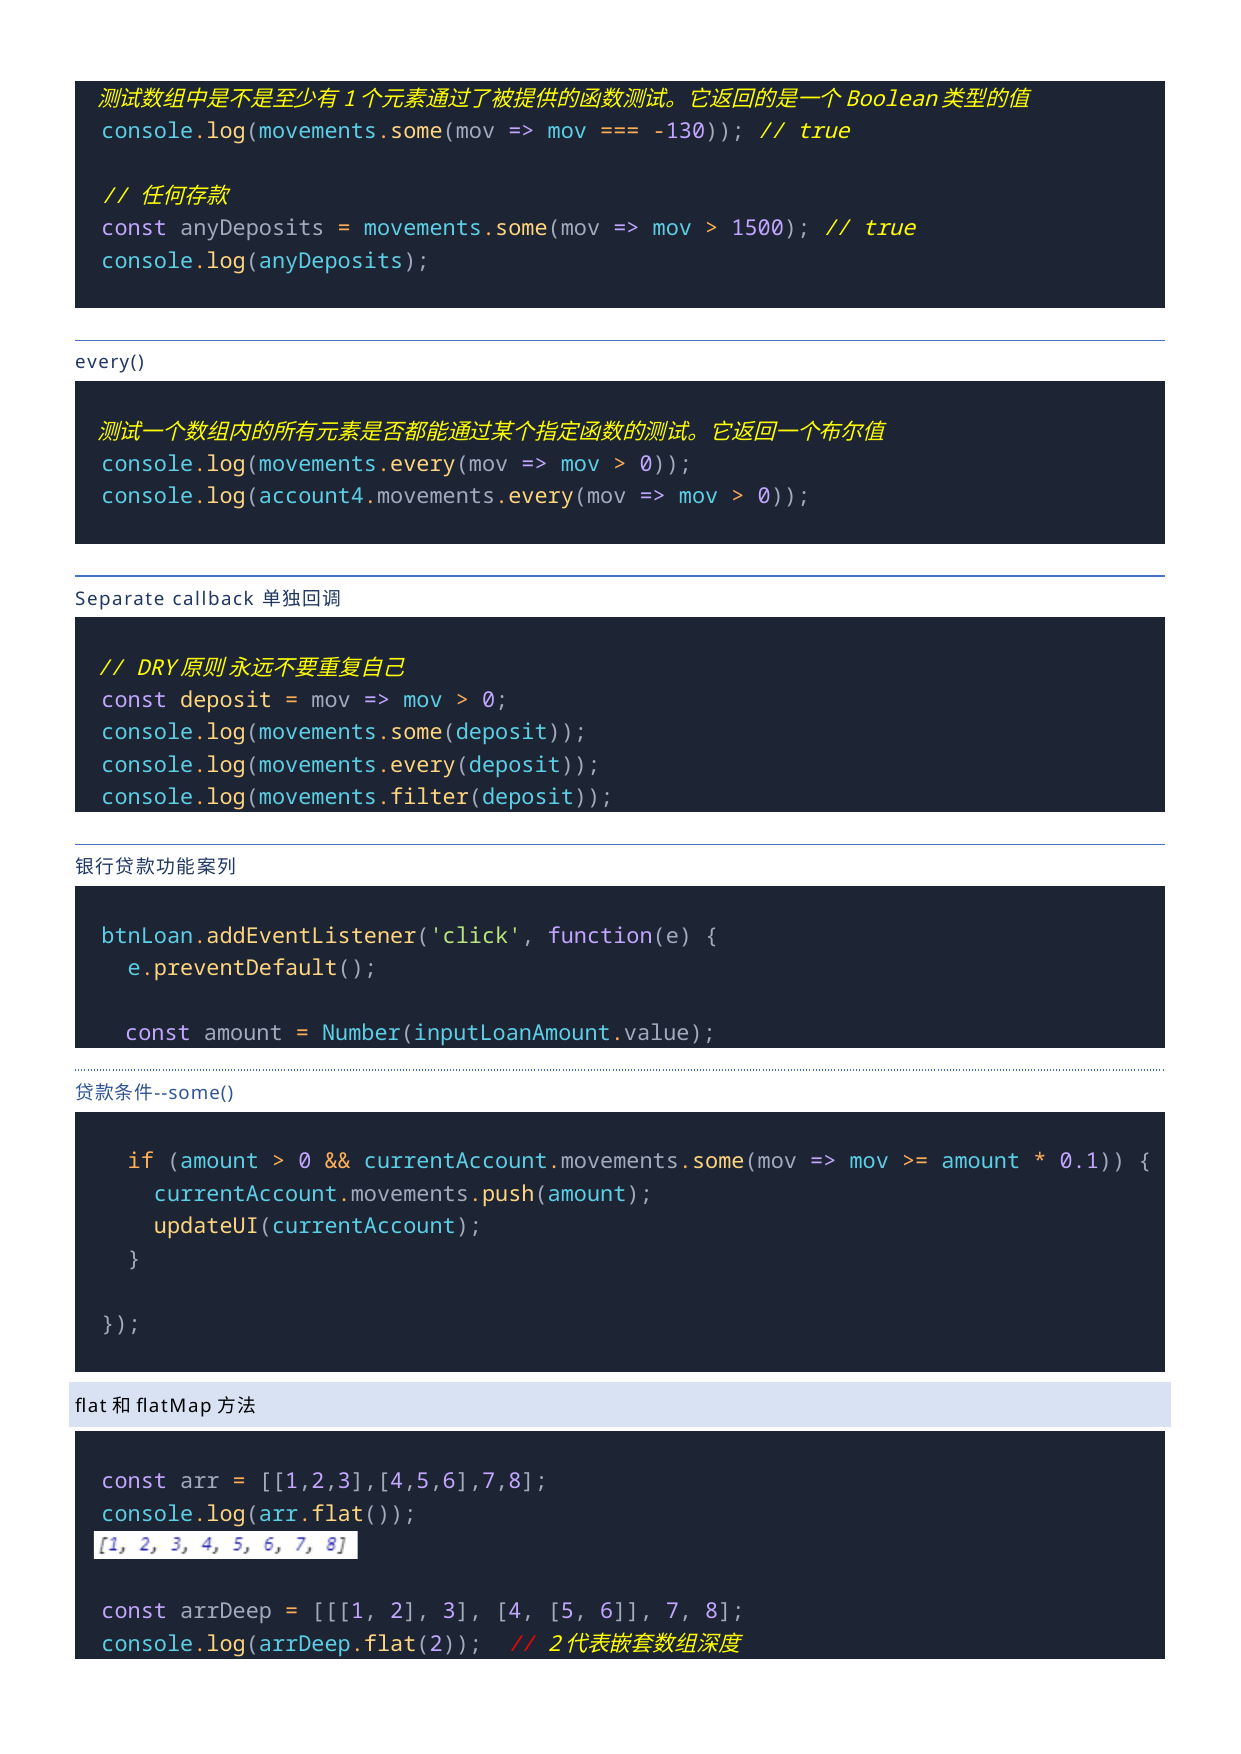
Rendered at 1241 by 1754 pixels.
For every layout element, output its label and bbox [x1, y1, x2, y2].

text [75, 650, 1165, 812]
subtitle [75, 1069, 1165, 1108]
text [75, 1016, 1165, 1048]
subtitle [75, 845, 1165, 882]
picture [93, 1531, 358, 1559]
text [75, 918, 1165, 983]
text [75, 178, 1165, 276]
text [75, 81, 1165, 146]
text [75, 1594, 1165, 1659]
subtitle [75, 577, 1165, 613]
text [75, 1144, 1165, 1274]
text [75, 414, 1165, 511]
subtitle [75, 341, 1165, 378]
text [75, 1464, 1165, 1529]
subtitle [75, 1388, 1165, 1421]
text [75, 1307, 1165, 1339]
